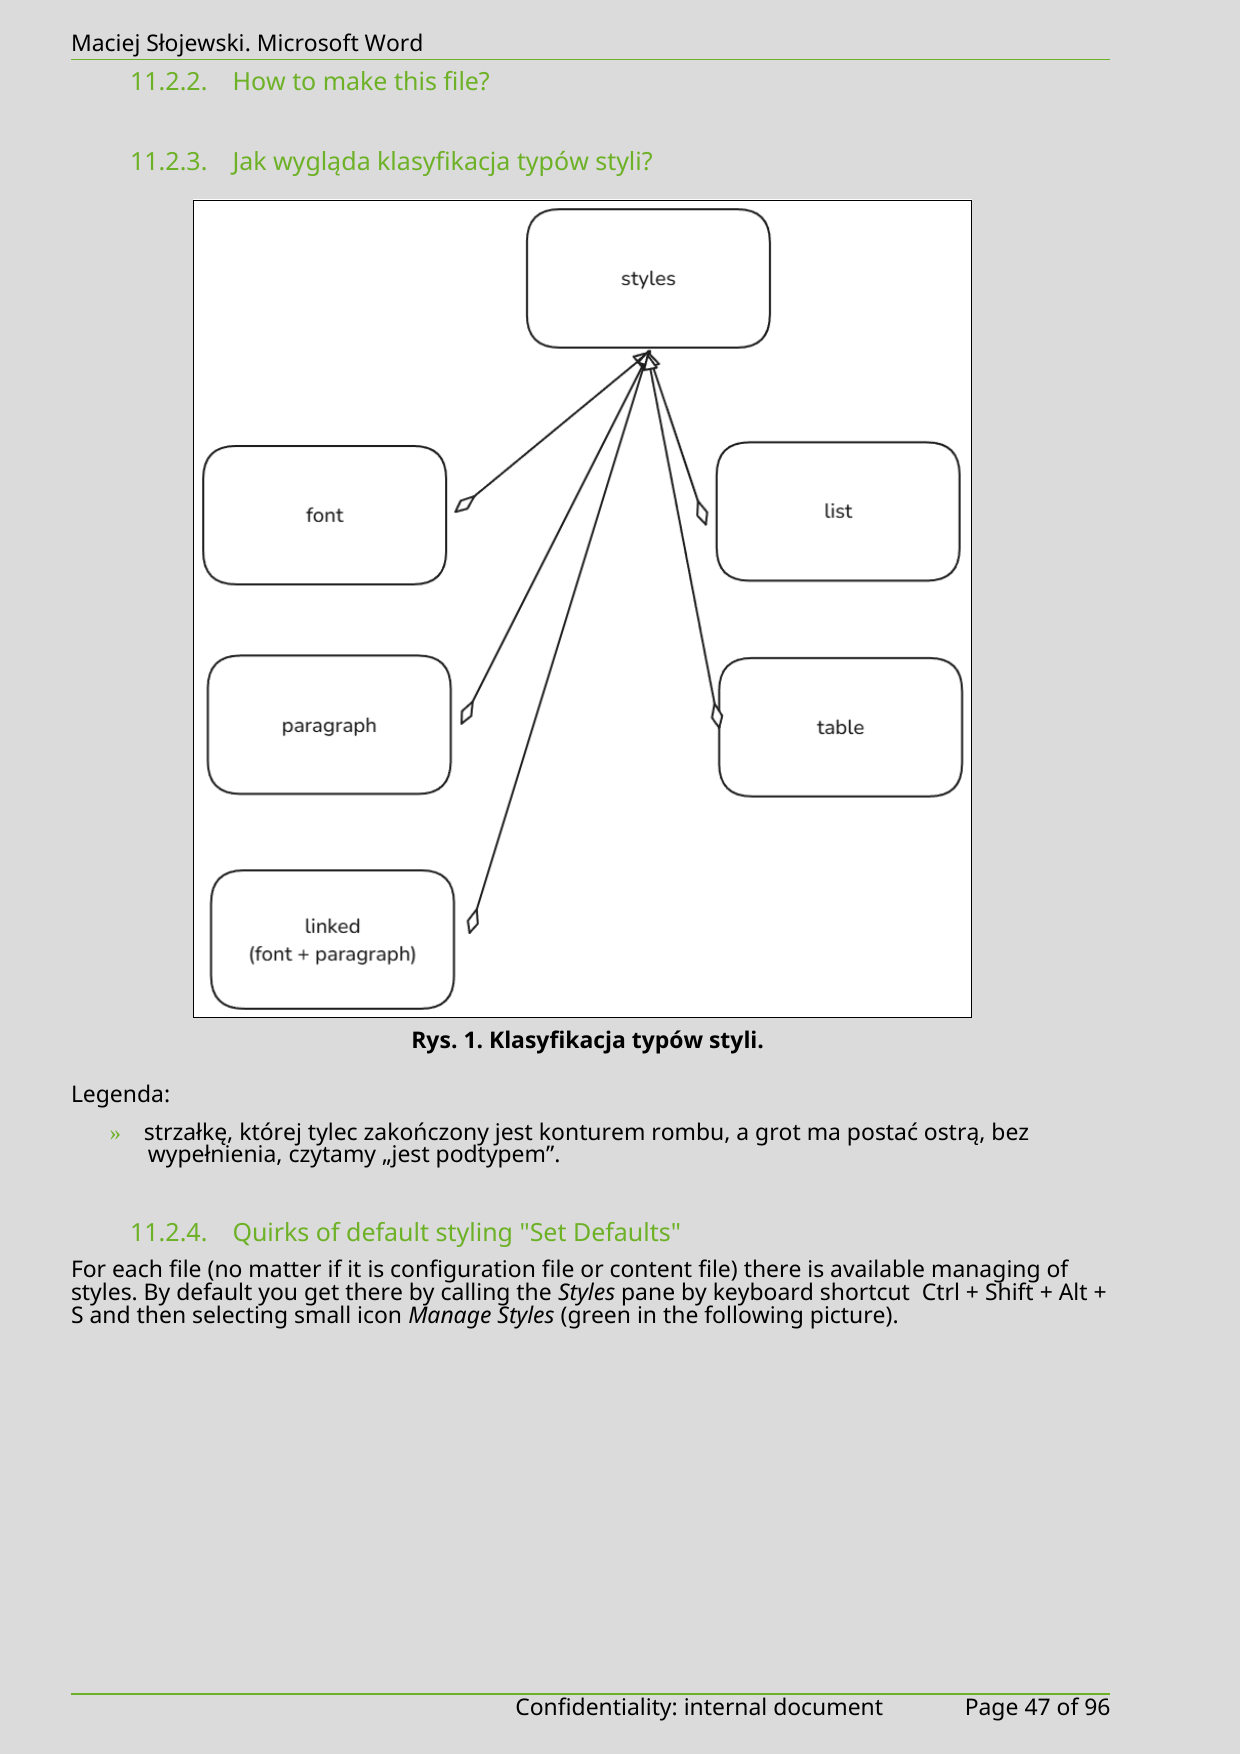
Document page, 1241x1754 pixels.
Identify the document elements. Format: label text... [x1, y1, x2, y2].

list strzałkę, której tylec zakończony jest konturem rombu, a grot ma postać ostrą, bez wypełnienia, czytamy „jest podtypem”. [109, 1122, 1110, 1167]
text Rys. 1. Klasyfikacja typów styli. [source: MicrosoftWordTemplateConcept.excalidraw] [542, 1030, 1110, 1053]
picture [194, 201, 971, 1017]
text Rys. 1. Klasyfikacja typów styli. [source: MicrosoftWordTemplateConcept.excalidraw] [71, 1030, 555, 1053]
text For each file (no matter if it is configuration file or content file) there is available managing of styles. By default you get there by calling the Styles pane by keyboard shortcut Ctrl + Shift + Alt + S and then selecting small icon Manage Styles (green in the following picture). [71, 1259, 1110, 1328]
subtitle Quirks of default styling "Set Defaults" [130, 1222, 1110, 1247]
text Legenda: [71, 1078, 1110, 1109]
subtitle How to make this file? [130, 71, 1110, 96]
subtitle Jak wygląda klasyfikacja typów styli? [130, 150, 1110, 175]
